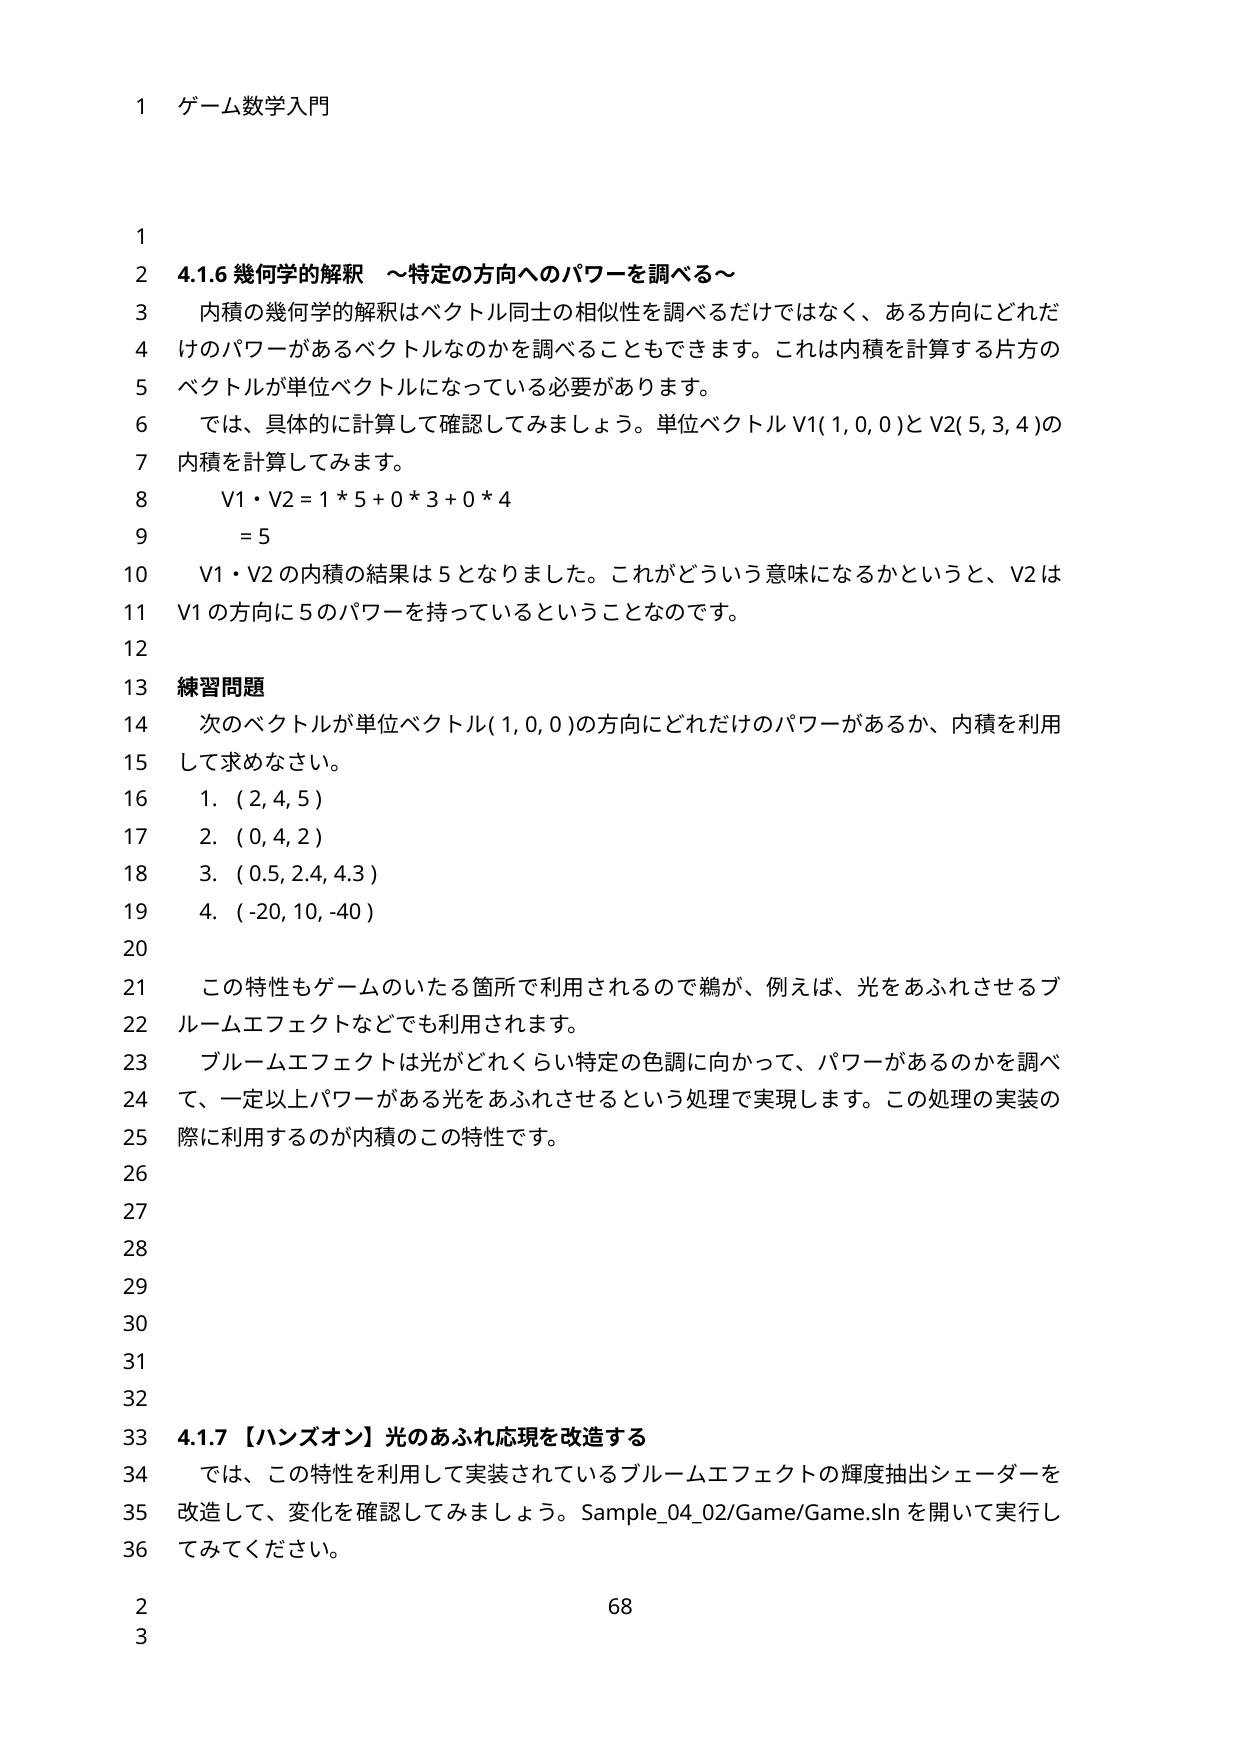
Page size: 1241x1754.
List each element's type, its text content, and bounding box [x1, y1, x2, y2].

text = 5 [177, 517, 1063, 554]
text V1・V2の内積の結果は5となりました。これがどういう意味になるかというと、V2はV1の方向に５のパワーを持っているということなのです。 [177, 554, 1063, 629]
list ( 2, 4, 5 ) [199, 779, 1063, 817]
subtitle 4.1.7 【ハンズオン】光のあふれ応現を改造する [177, 1417, 1063, 1454]
text では、この特性を利用して実装されているブルームエフェクトの輝度抽出シェーダーを改造して、変化を確認してみましょう。Sample_04_02/Game/Game.slnを開いて実行してみてください。 [177, 1454, 1063, 1567]
text この特性もゲームのいたる箇所で利用されるので鵜が、例えば、光をあふれさせるブルームエフェクトなどでも利用されます。 [177, 967, 1063, 1042]
text 練習問題 [177, 667, 1063, 704]
text 次のベクトルが単位ベクトル( 1, 0, 0 )の方向にどれだけのパワーがあるか、内積を利用して求めなさい。 [177, 704, 1063, 779]
text では、具体的に計算して確認してみましょう。単位ベクトルV1( 1, 0, 0 )とV2( 5, 3, 4 )の内積を計算してみます。 [177, 404, 1063, 479]
text V1・V2 = 1 * 5 + 0 * 3 + 0 * 4 [177, 479, 1063, 517]
list ( -20, 10, -40 ) [199, 892, 1063, 929]
list ( 0, 4, 2 ) [199, 817, 1063, 854]
text 内積の幾何学的解釈はベクトル同士の相似性を調べるだけではなく、ある方向にどれだけのパワーがあるベクトルなのかを調べることもできます。これは内積を計算する片方のベクトルが単位ベクトルになっている必要があります。 [177, 292, 1063, 404]
subtitle 4.1.6 幾何学的解釈 ～特定の方向へのパワーを調べる～ [177, 254, 1063, 292]
text ブルームエフェクトは光がどれくらい特定の色調に向かって、パワーがあるのかを調べて、一定以上パワーがある光をあふれさせるという処理で実現します。この処理の実装の際に利用するのが内積のこの特性です。 [177, 1042, 1063, 1154]
list ( 0.5, 2.4, 4.3 ) [199, 854, 1063, 892]
